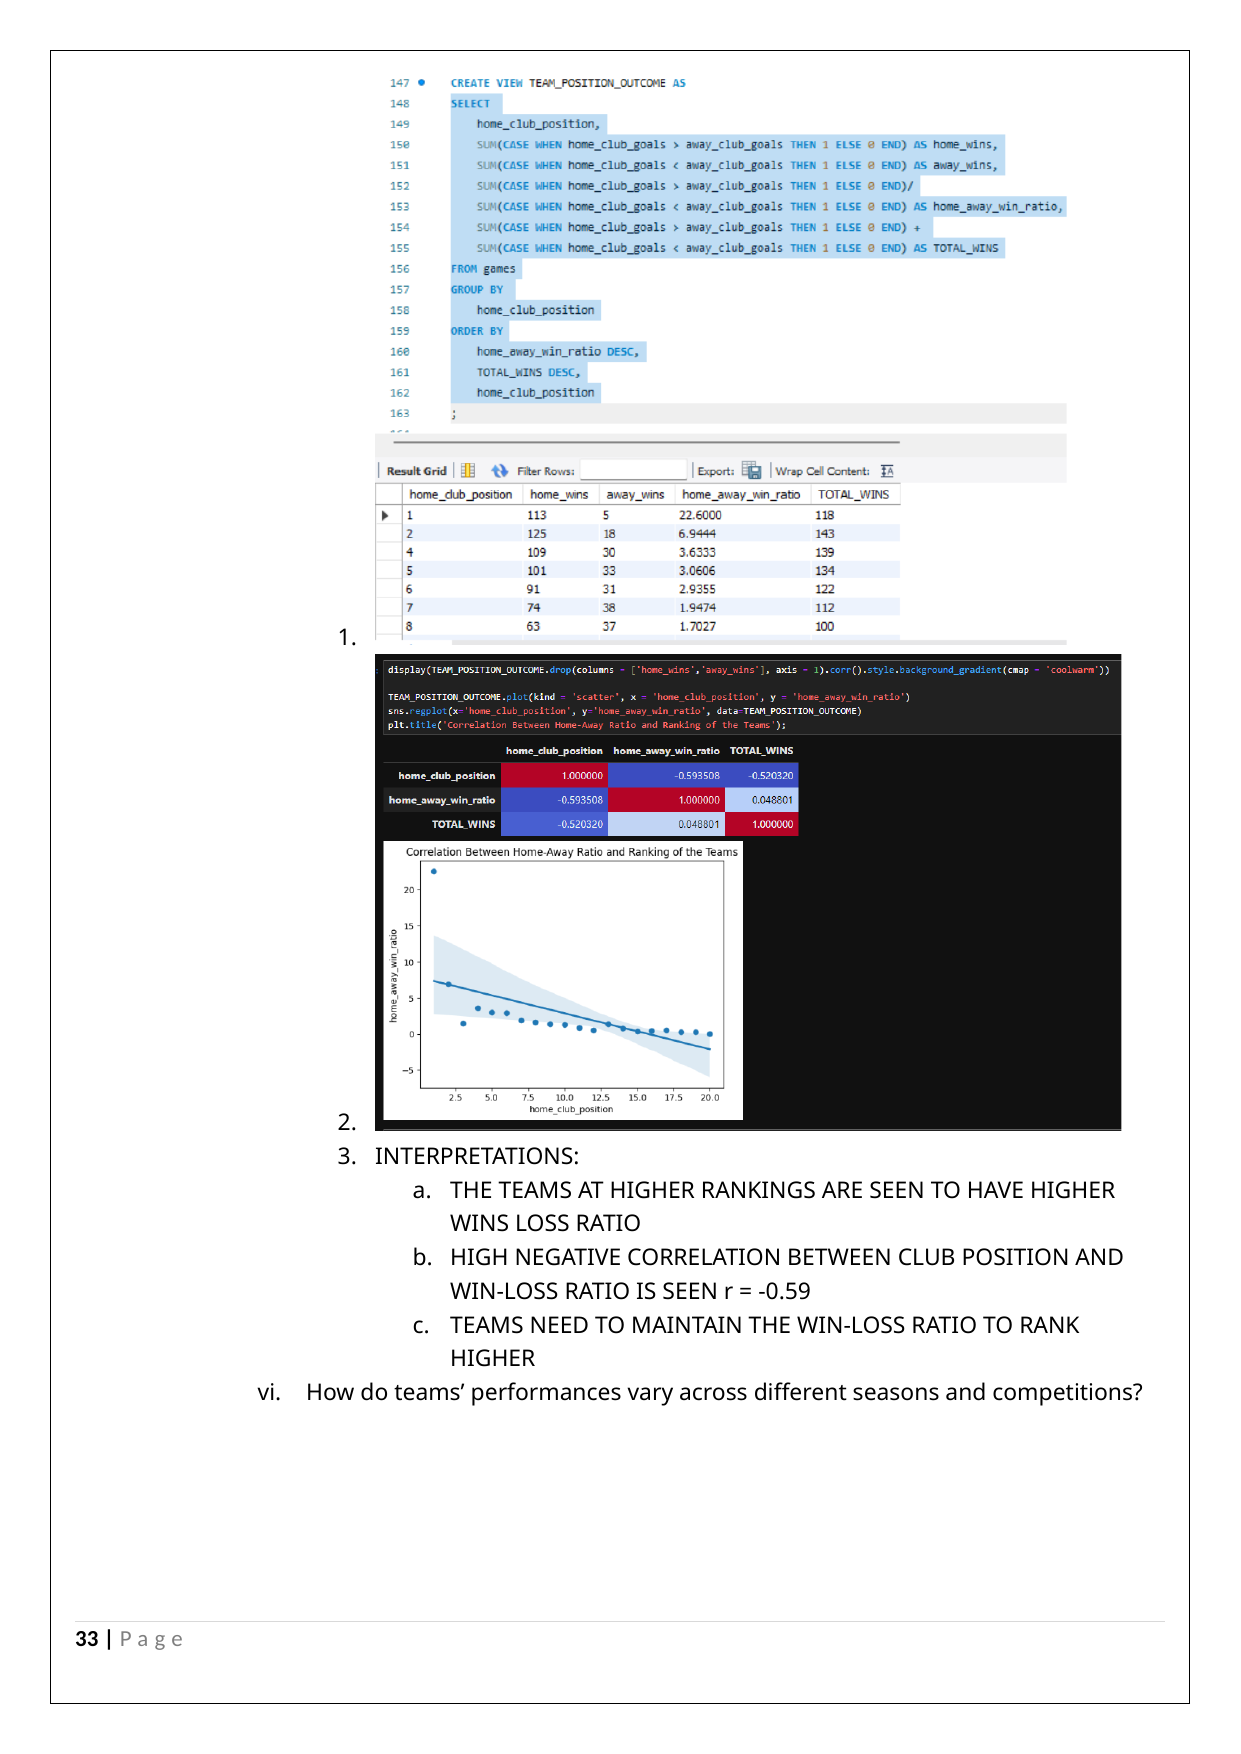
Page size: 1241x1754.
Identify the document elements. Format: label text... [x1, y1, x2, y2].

list TEAMS NEED TO MAINTAIN THE WIN-LOSS RATIO TO RANK HIGHER [412, 1309, 1165, 1374]
list HIGH NEGATIVE CORRELATION BETWEEN CLUB POSITION AND WIN-LOSS RATIO IS SEEN r = -0.59 [412, 1241, 1165, 1306]
picture [375, 75, 1067, 645]
list How do teams’ performances vary across different seasons and competitions? [281, 1376, 1165, 1407]
list THE TEAMS AT HIGHER RANKINGS ARE SEEN TO HAVE HIGHER WINS LOSS RATIO [412, 1174, 1165, 1239]
picture [375, 654, 1122, 1131]
list INTERPRETATIONS: [337, 1140, 1165, 1171]
